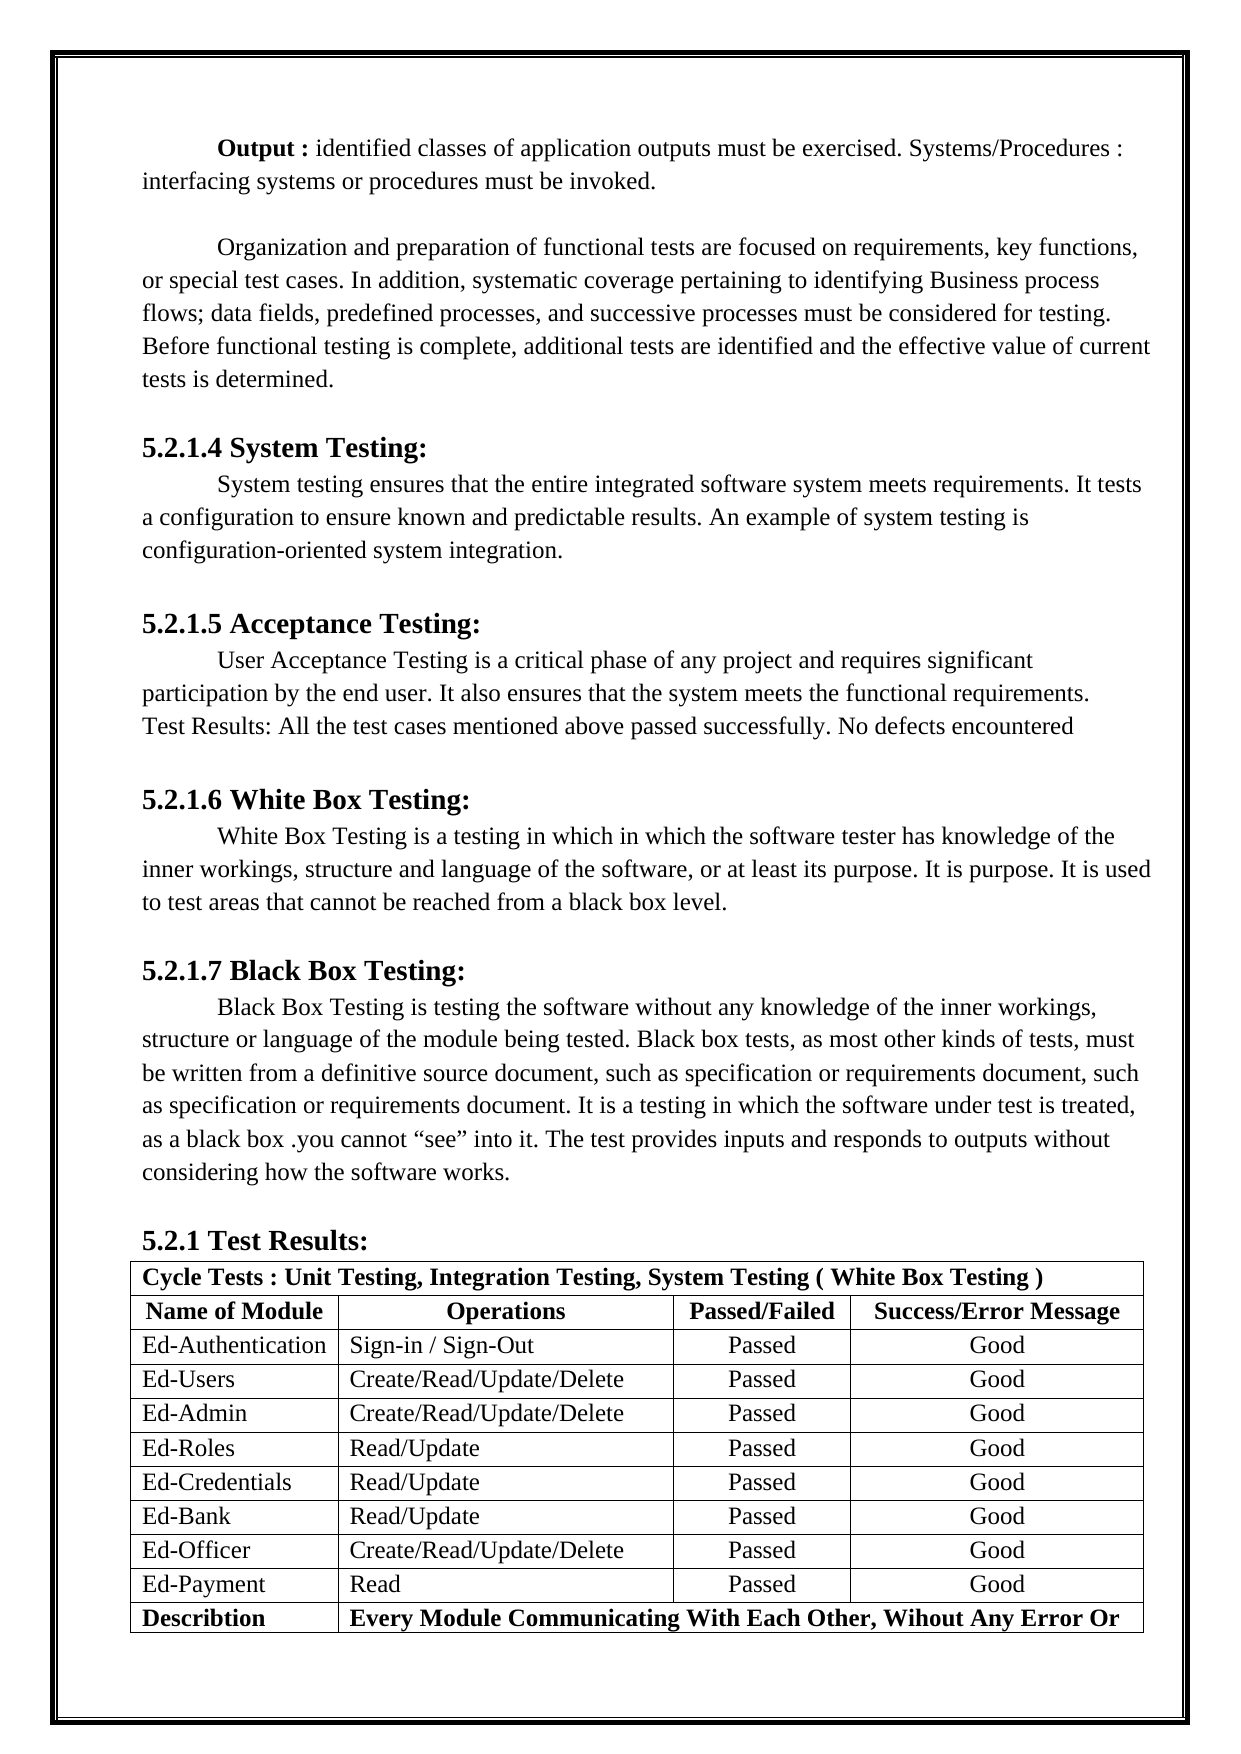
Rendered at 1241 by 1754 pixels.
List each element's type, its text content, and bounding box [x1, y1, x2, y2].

text 5.2.1.6 White Box Testing: [142, 782, 1157, 816]
text User Acceptance Testing is a critical phase of any project and requires significant participation by the end user. It also ensures that the system meets the functional requirements. [142, 645, 1157, 707]
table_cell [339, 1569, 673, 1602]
text White Box Testing is a testing in which in which the software tester has knowledge of the inner workings, structure and language of the software, or at least its purpose. It is purpose. It is used to test areas that cannot be reached from a black box level. [142, 821, 1157, 916]
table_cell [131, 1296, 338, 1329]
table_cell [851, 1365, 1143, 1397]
text Organization and preparation of functional tests are focused on requirements, key functions, or special test cases. In addition, systematic coverage pertaining to identifying Business process flows; data fields, predefined processes, and successive processes must be considered for testing. Before functional testing is complete, additional tests are identified and the effective value of current tests is determined. [142, 232, 1157, 393]
text System testing ensures that the entire integrated software system meets requirements. It tests a configuration to ensure known and predictable results. An example of system testing is configuration-oriented system integration. [142, 469, 1157, 563]
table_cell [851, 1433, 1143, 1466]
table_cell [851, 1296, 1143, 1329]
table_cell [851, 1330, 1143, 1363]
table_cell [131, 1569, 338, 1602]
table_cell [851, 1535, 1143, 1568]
text 5.2.1.5 Acceptance Testing: [142, 606, 1157, 640]
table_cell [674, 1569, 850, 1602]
text Black Box Testing is testing the software without any knowledge of the inner workings, structure or language of the module being tested. Black box tests, as most other kinds of tests, must be written from a definitive source document, such as specification or requirements document, such as specification or requirements document. It is a testing in which the software under test is treated, as a black box .you cannot “see” into it. The test provides inputs and responds to outputs without considering how the software works. [142, 992, 1157, 1185]
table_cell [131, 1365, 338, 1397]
text Test Results: All the test cases mentioned above passed successfully. No defects encountered [142, 711, 1157, 739]
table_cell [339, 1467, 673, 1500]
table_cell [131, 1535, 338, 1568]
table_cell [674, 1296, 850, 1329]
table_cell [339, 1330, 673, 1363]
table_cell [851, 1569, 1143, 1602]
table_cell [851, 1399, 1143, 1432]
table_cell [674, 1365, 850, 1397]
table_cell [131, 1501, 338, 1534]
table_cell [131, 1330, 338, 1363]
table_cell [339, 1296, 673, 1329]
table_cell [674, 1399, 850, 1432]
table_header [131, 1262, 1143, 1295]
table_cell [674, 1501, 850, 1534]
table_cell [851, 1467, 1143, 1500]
text 5.2.1 Test Results: [142, 1223, 1157, 1256]
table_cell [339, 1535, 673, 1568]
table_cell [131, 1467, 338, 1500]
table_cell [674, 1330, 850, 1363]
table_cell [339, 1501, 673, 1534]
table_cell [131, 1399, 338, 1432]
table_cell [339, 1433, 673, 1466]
text Output : identified classes of application outputs must be exercised. Systems/Procedures : interfacing systems or procedures must be invoked. [142, 133, 1157, 195]
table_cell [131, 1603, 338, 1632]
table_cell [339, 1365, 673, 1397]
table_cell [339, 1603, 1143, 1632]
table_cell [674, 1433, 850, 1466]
text 5.2.1.7 Black Box Testing: [142, 953, 1157, 987]
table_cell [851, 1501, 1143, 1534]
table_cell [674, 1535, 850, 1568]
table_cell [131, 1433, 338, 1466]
text 5.2.1.4 System Testing: [142, 430, 1157, 464]
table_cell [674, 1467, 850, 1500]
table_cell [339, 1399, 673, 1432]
